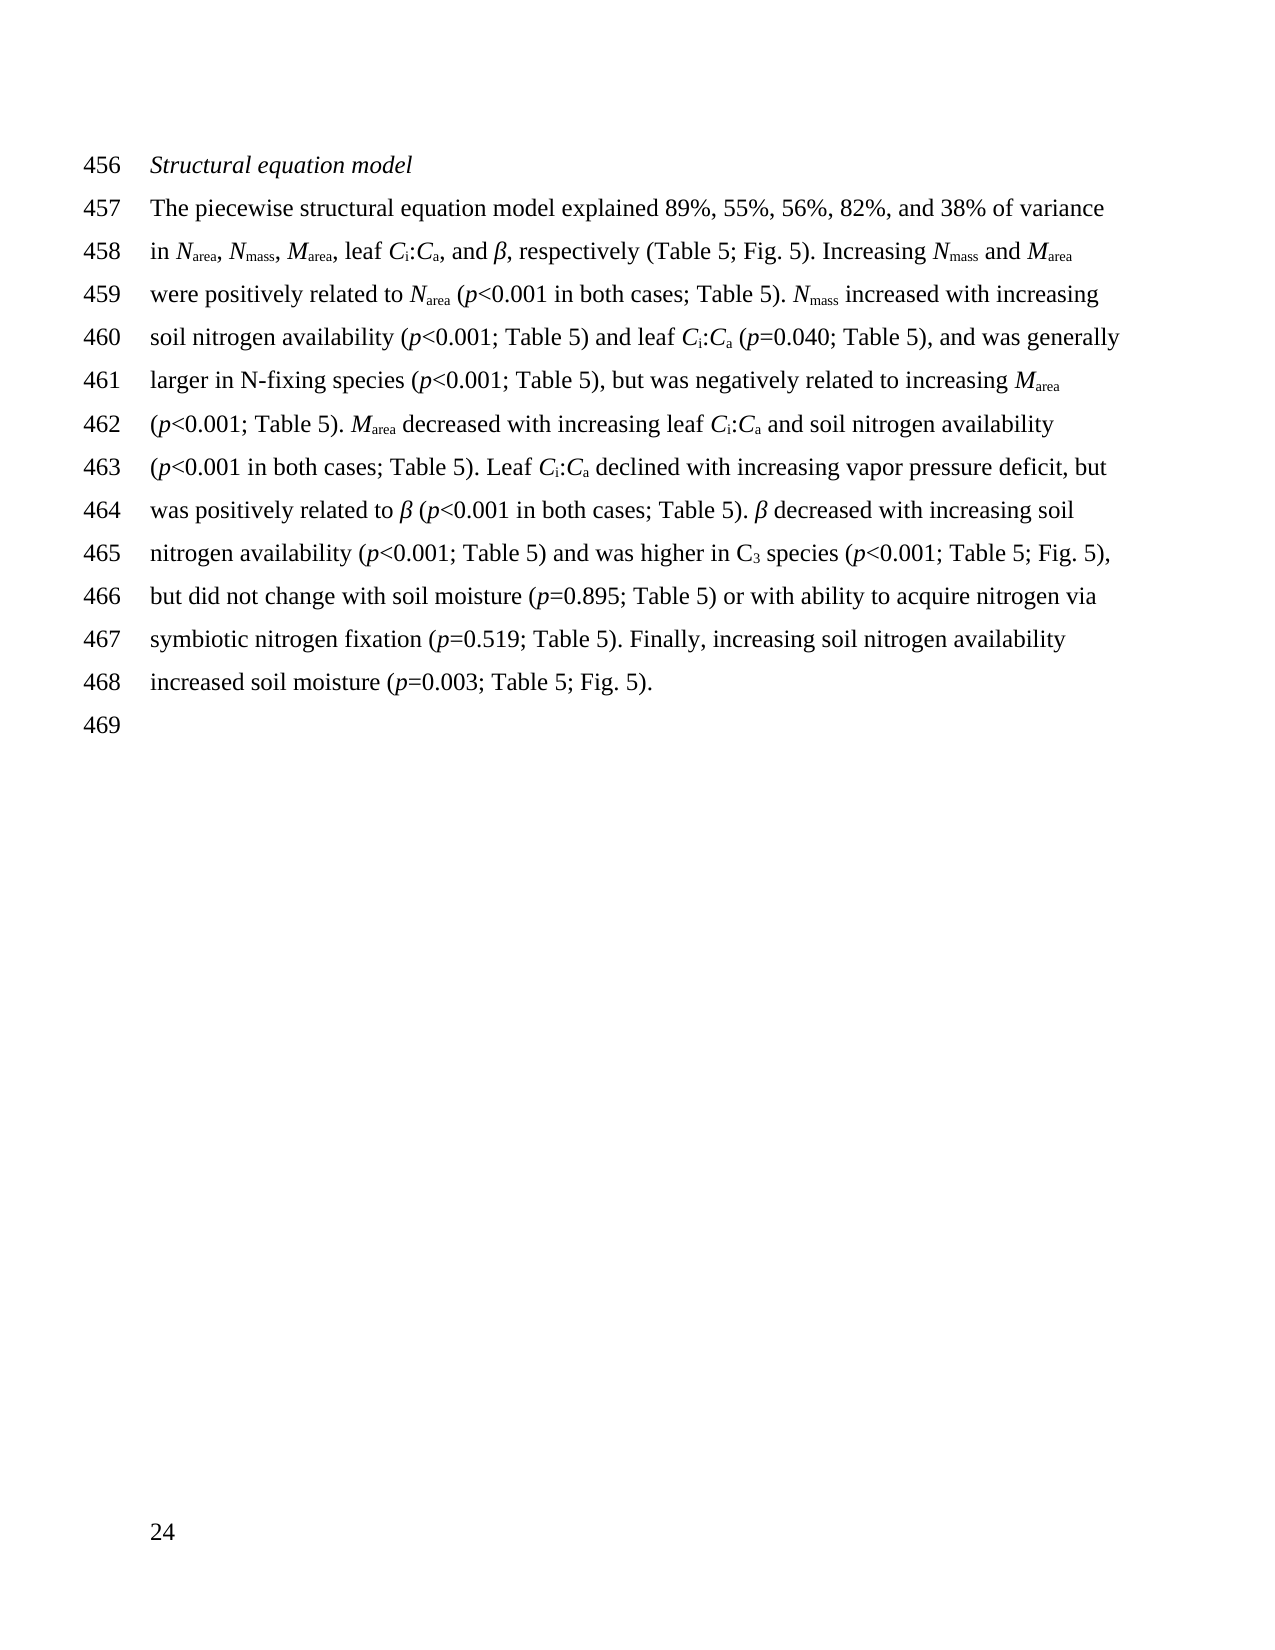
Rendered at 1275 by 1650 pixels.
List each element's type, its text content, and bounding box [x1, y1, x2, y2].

text The piecewise structural equation model explained 89%, 55%, 56%, 82%, and 38% of variance in Narea, Nmass, Marea, leaf Ci:Ca, and β, respectively (Table 5; Fig. 5). Increasing Nmass and Marea were positively related to Narea (p<0.001 in both cases; Table 5). Nmass increased with increasing soil nitrogen availability (p<0.001; Table 5) and leaf Ci:Ca (p=0.040; Table 5), and was generally larger in N-fixing species (p<0.001; Table 5), but was negatively related to increasing Marea (p<0.001; Table 5). Marea decreased with increasing leaf Ci:Ca and soil nitrogen availability (p<0.001 in both cases; Table 5). Leaf Ci:Ca declined with increasing vapor pressure deficit, but was positively related to β (p<0.001 in both cases; Table 5). β decreased with increasing soil nitrogen availability (p<0.001; Table 5) and was higher in C3 species (p<0.001; Table 5; Fig. 5), but did not change with soil moisture (p=0.895; Table 5) or with ability to acquire nitrogen via symbiotic nitrogen fixation (p=0.519; Table 5). Finally, increasing soil nitrogen availability increased soil moisture (p=0.003; Table 5; Fig. 5). [150, 193, 1125, 696]
text Structural equation model [150, 150, 1125, 179]
